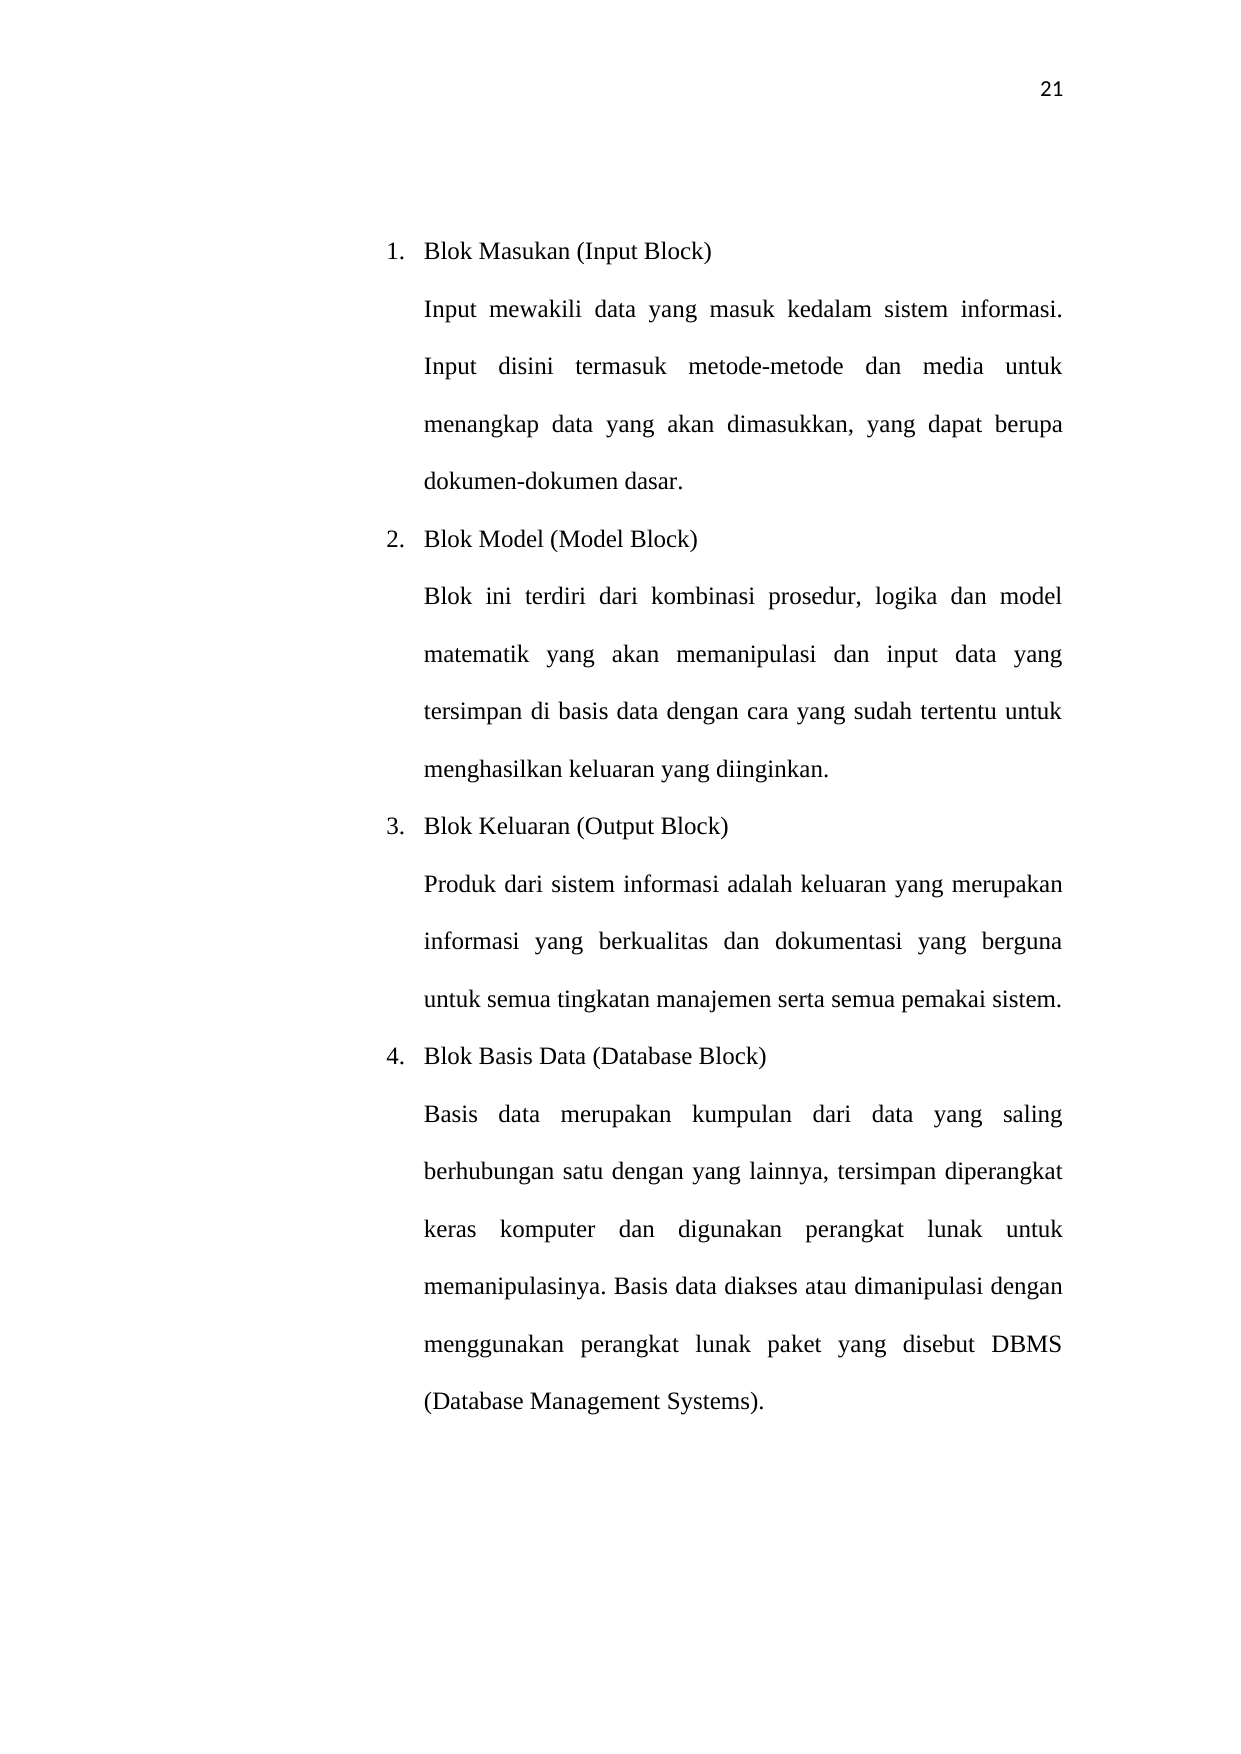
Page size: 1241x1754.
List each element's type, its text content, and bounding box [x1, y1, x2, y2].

subtitle Blok Model (Model Block) [386, 524, 1063, 552]
subtitle Input mewakili data yang masuk kedalam sistem informasi. Input disini termasuk metode-metode dan media untuk menangkap data yang akan dimasukkan, yang dapat berupa dokumen-dokumen dasar. [424, 294, 1063, 495]
subtitle Blok Masukan (Input Block) [386, 236, 1063, 265]
text Basis data merupakan kumpulan dari data yang saling berhubungan satu dengan yang lainnya, tersimpan diperangkat keras komputer dan digunakan perangkat lunak untuk memanipulasinya. Basis data diakses atau dimanipulasi dengan menggunakan perangkat lunak paket yang disebut DBMS (Database Management Systems). [424, 1099, 1063, 1415]
subtitle Blok Keluaran (Output Block) [386, 811, 1063, 840]
subtitle Produk dari sistem informasi adalah keluaran yang merupakan informasi yang berkualitas dan dokumentasi yang berguna untuk semua tingkatan manajemen serta semua pemakai sistem. [424, 869, 1063, 1012]
subtitle Blok ini terdiri dari kombinasi prosedur, logika dan model matematik yang akan memanipulasi dan input data yang tersimpan di basis data dengan cara yang sudah tertentu untuk menghasilkan keluaran yang diinginkan. [424, 581, 1063, 782]
subtitle Blok Basis Data (Database Block) [386, 1041, 1063, 1070]
